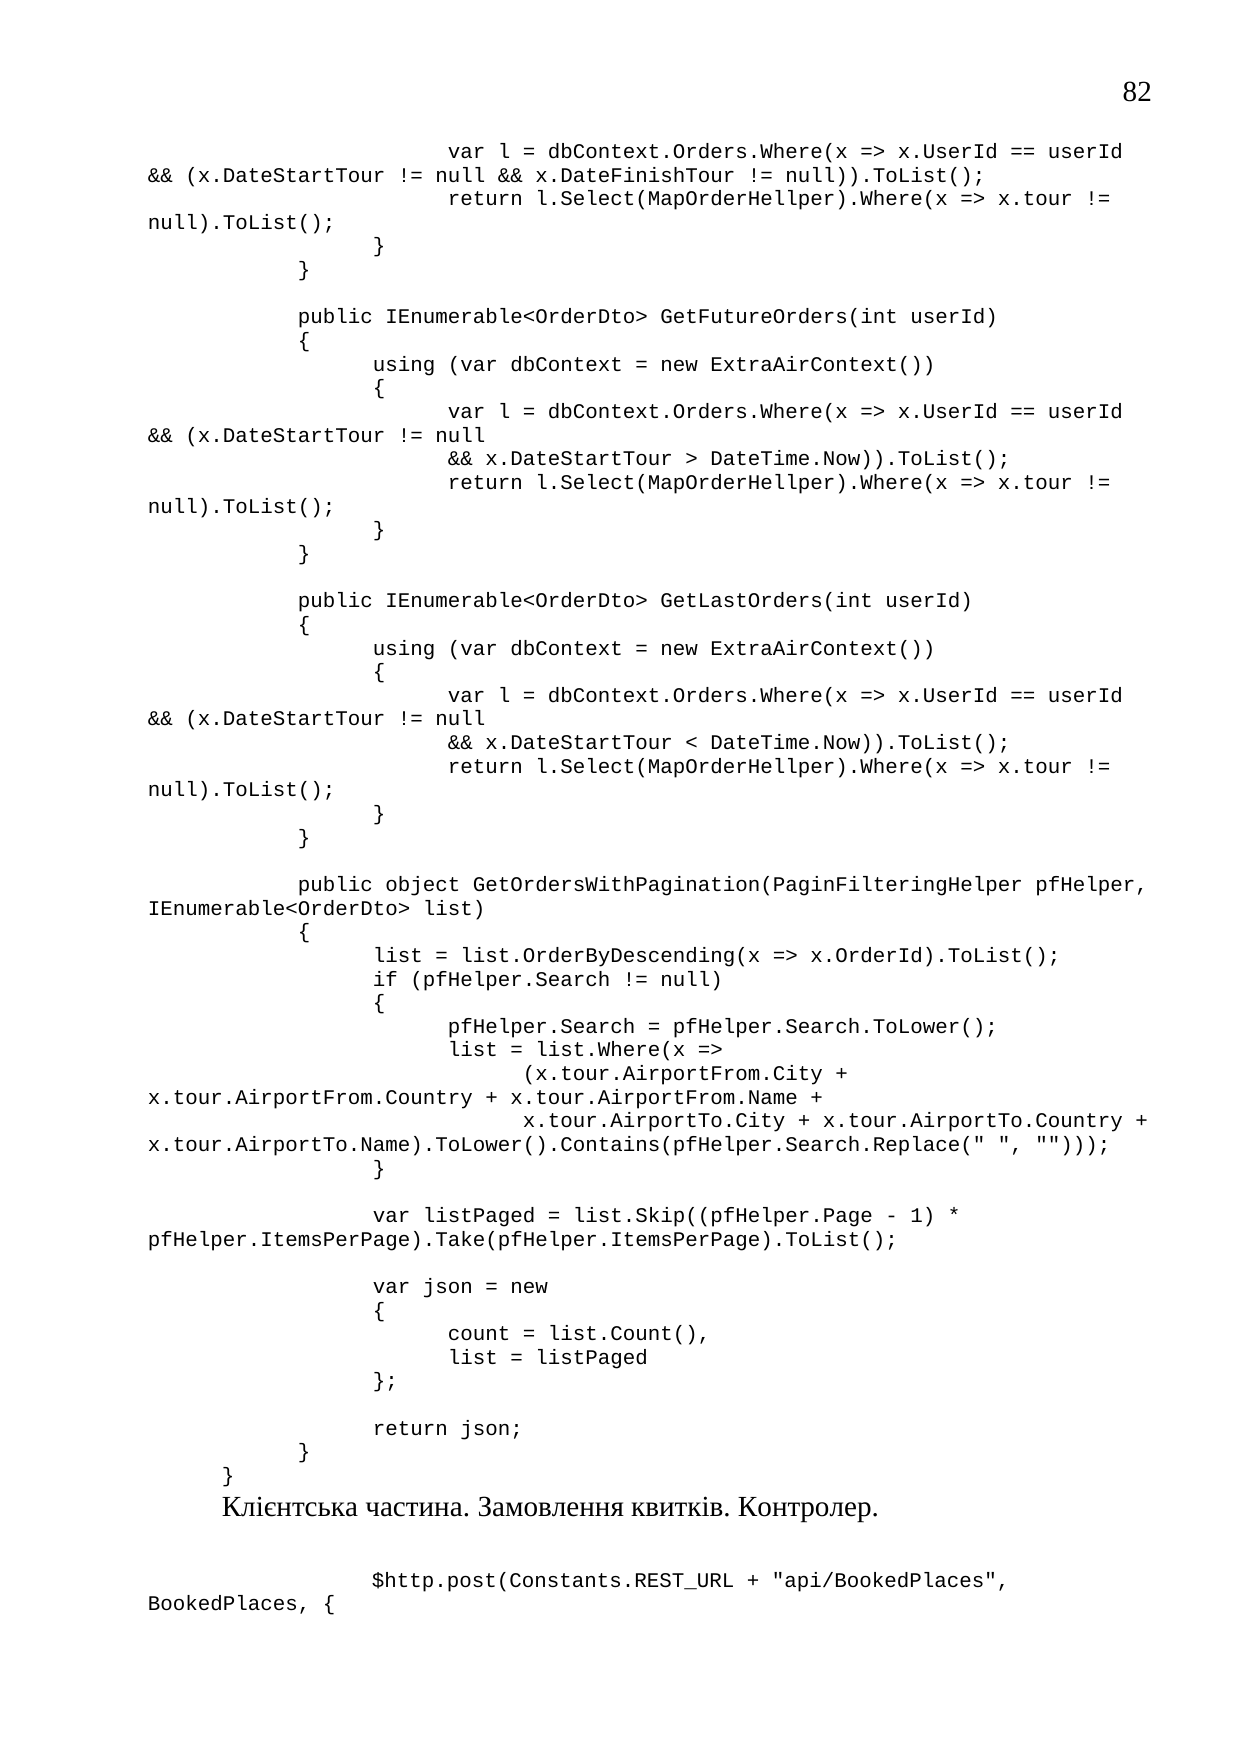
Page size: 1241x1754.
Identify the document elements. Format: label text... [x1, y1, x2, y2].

text }; [148, 1371, 1152, 1394]
text { [148, 330, 1152, 354]
text if (pfHelper.Search != null) [148, 968, 1152, 992]
text list = list.OrderByDescending(x => x.OrderId).ToList(); [148, 945, 1152, 968]
text x.tour.AirportTo.City + x.tour.AirportTo.Country + x.tour.AirportTo.Name).ToLower().Contains(pfHelper.Search.Replace(" ", ""))); [148, 1110, 1152, 1158]
text (x.tour.AirportFrom.City + x.tour.AirportFrom.Country + x.tour.AirportFrom.Name + [148, 1063, 1152, 1110]
text return json; [148, 1418, 1152, 1441]
text count = list.Count(), [148, 1323, 1152, 1347]
text list = list.Where(x => [148, 1039, 1152, 1063]
text list = listPaged [148, 1347, 1152, 1371]
text var listPaged = list.Skip((pfHelper.Page - 1) * pfHelper.ItemsPerPage).Take(pfHelper.ItemsPerPage).ToList(); [148, 1205, 1152, 1252]
text { [148, 661, 1152, 685]
text } [148, 543, 1152, 567]
text } [148, 236, 1152, 259]
text var l = dbContext.Orders.Where(x => x.UserId == userId && (x.DateStartTour != null [148, 401, 1152, 448]
text } [148, 803, 1152, 827]
text return l.Select(MapOrderHellper).Where(x => x.tour != null).ToList(); [148, 188, 1152, 236]
text return l.Select(MapOrderHellper).Where(x => x.tour != null).ToList(); [148, 472, 1152, 519]
text && x.DateStartTour < DateTime.Now)).ToList(); [148, 732, 1152, 756]
text var l = dbContext.Orders.Where(x => x.UserId == userId && (x.DateStartTour != null [148, 685, 1152, 732]
text Клієнтська частина. Замовлення квитків. Контролер. [148, 1489, 1152, 1522]
text } [148, 519, 1152, 543]
text var l = dbContext.Orders.Where(x => x.UserId == userId && (x.DateStartTour != null && x.DateFinishTour != null)).ToList(); [148, 141, 1152, 188]
text var json = new [148, 1276, 1152, 1299]
text public object GetOrdersWithPagination(PaginFilteringHelper pfHelper, IEnumerable<OrderDto> list) [148, 874, 1152, 921]
text using (var dbContext = new ExtraAirContext()) [148, 637, 1152, 661]
text public IEnumerable<OrderDto> GetFutureOrders(int userId) [148, 306, 1152, 330]
text && x.DateStartTour > DateTime.Now)).ToList(); [148, 448, 1152, 472]
text { [148, 614, 1152, 637]
text } [148, 827, 1152, 850]
text } [148, 1158, 1152, 1181]
text } [148, 1441, 1152, 1465]
text using (var dbContext = new ExtraAirContext()) [148, 354, 1152, 377]
text pfHelper.Search = pfHelper.Search.ToLower(); [148, 1016, 1152, 1039]
text { [148, 921, 1152, 945]
text } [148, 259, 1152, 283]
text { [148, 1299, 1152, 1323]
text { [148, 377, 1152, 401]
text { [148, 992, 1152, 1016]
text return l.Select(MapOrderHellper).Where(x => x.tour != null).ToList(); [148, 756, 1152, 803]
text $http.post(Constants.REST_URL + "api/BookedPlaces", BookedPlaces, { [148, 1569, 1152, 1617]
text public IEnumerable<OrderDto> GetLastOrders(int userId) [148, 590, 1152, 614]
text } [148, 1465, 1152, 1489]
